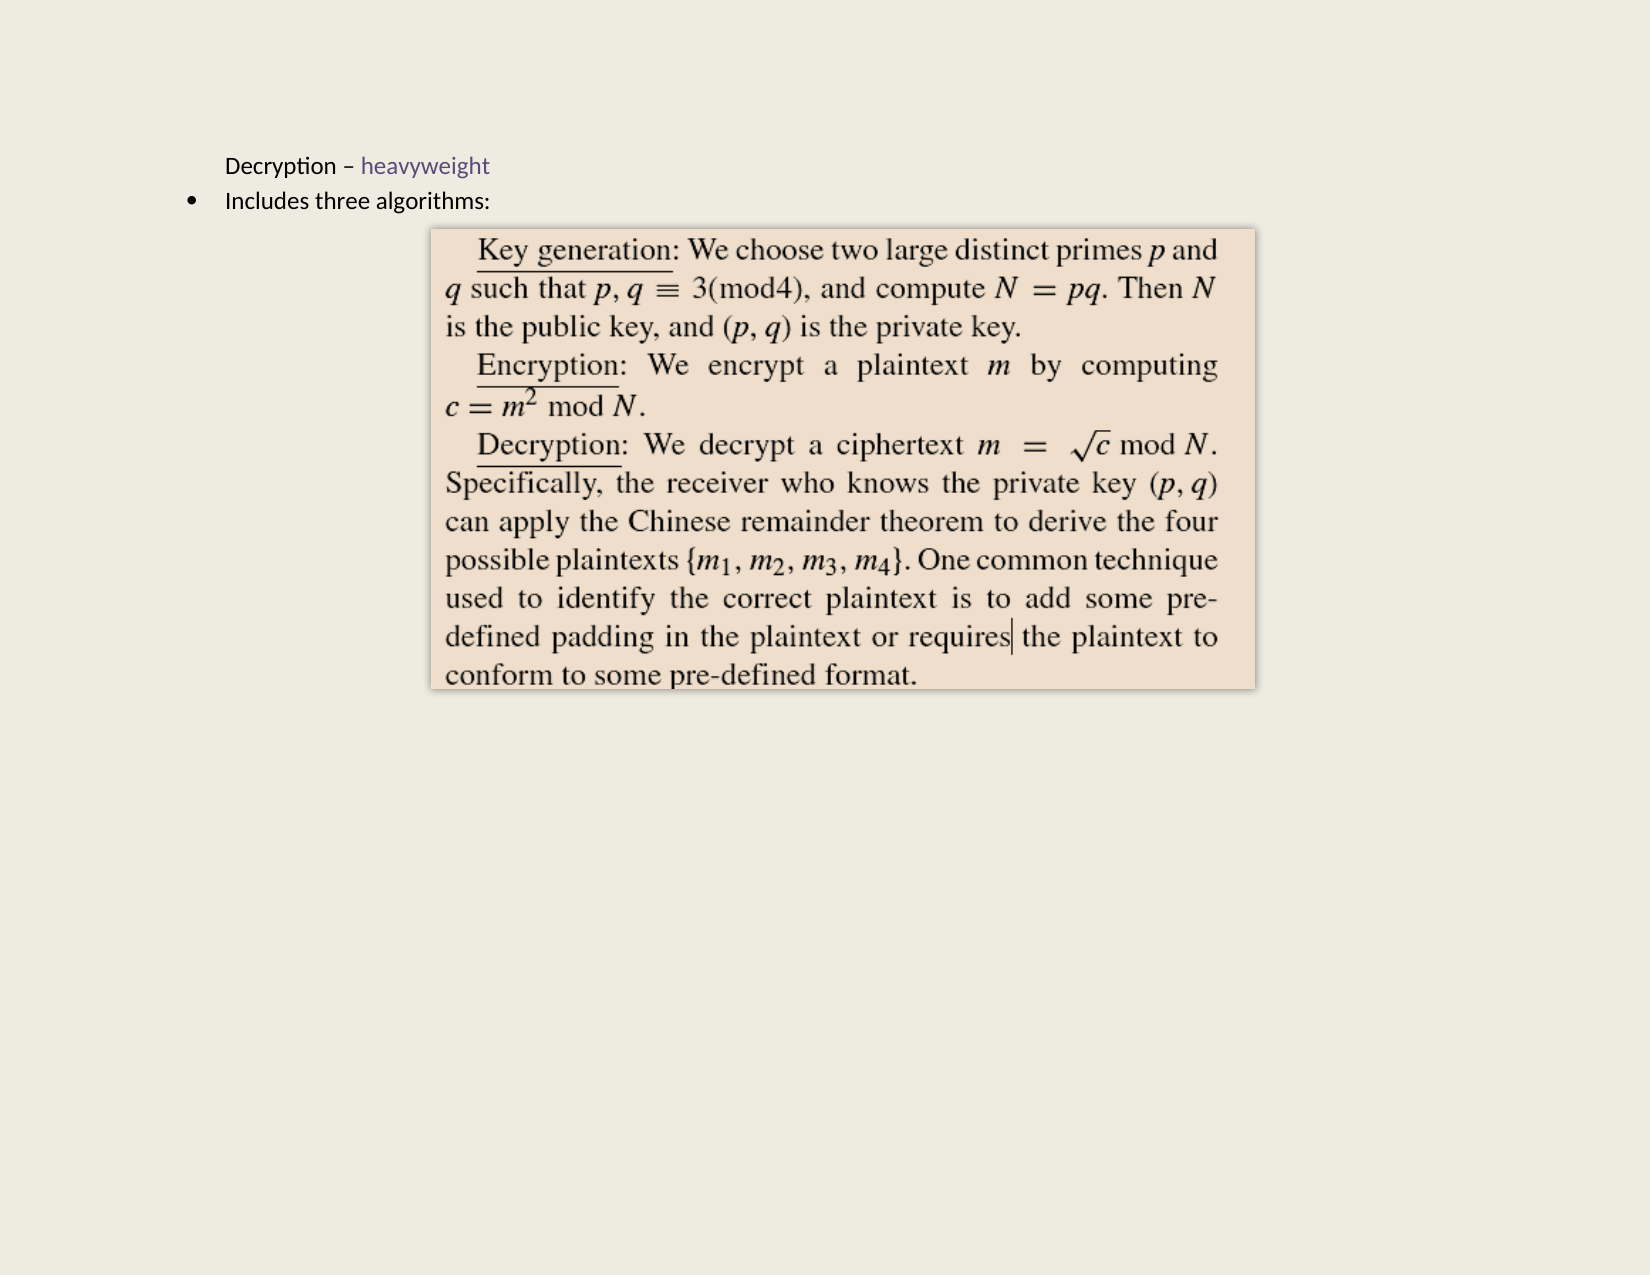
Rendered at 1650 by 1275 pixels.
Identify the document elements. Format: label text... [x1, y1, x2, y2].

list Decryption – heavyweight [225, 150, 1500, 181]
list Includes three algorithms: [187, 185, 1500, 216]
